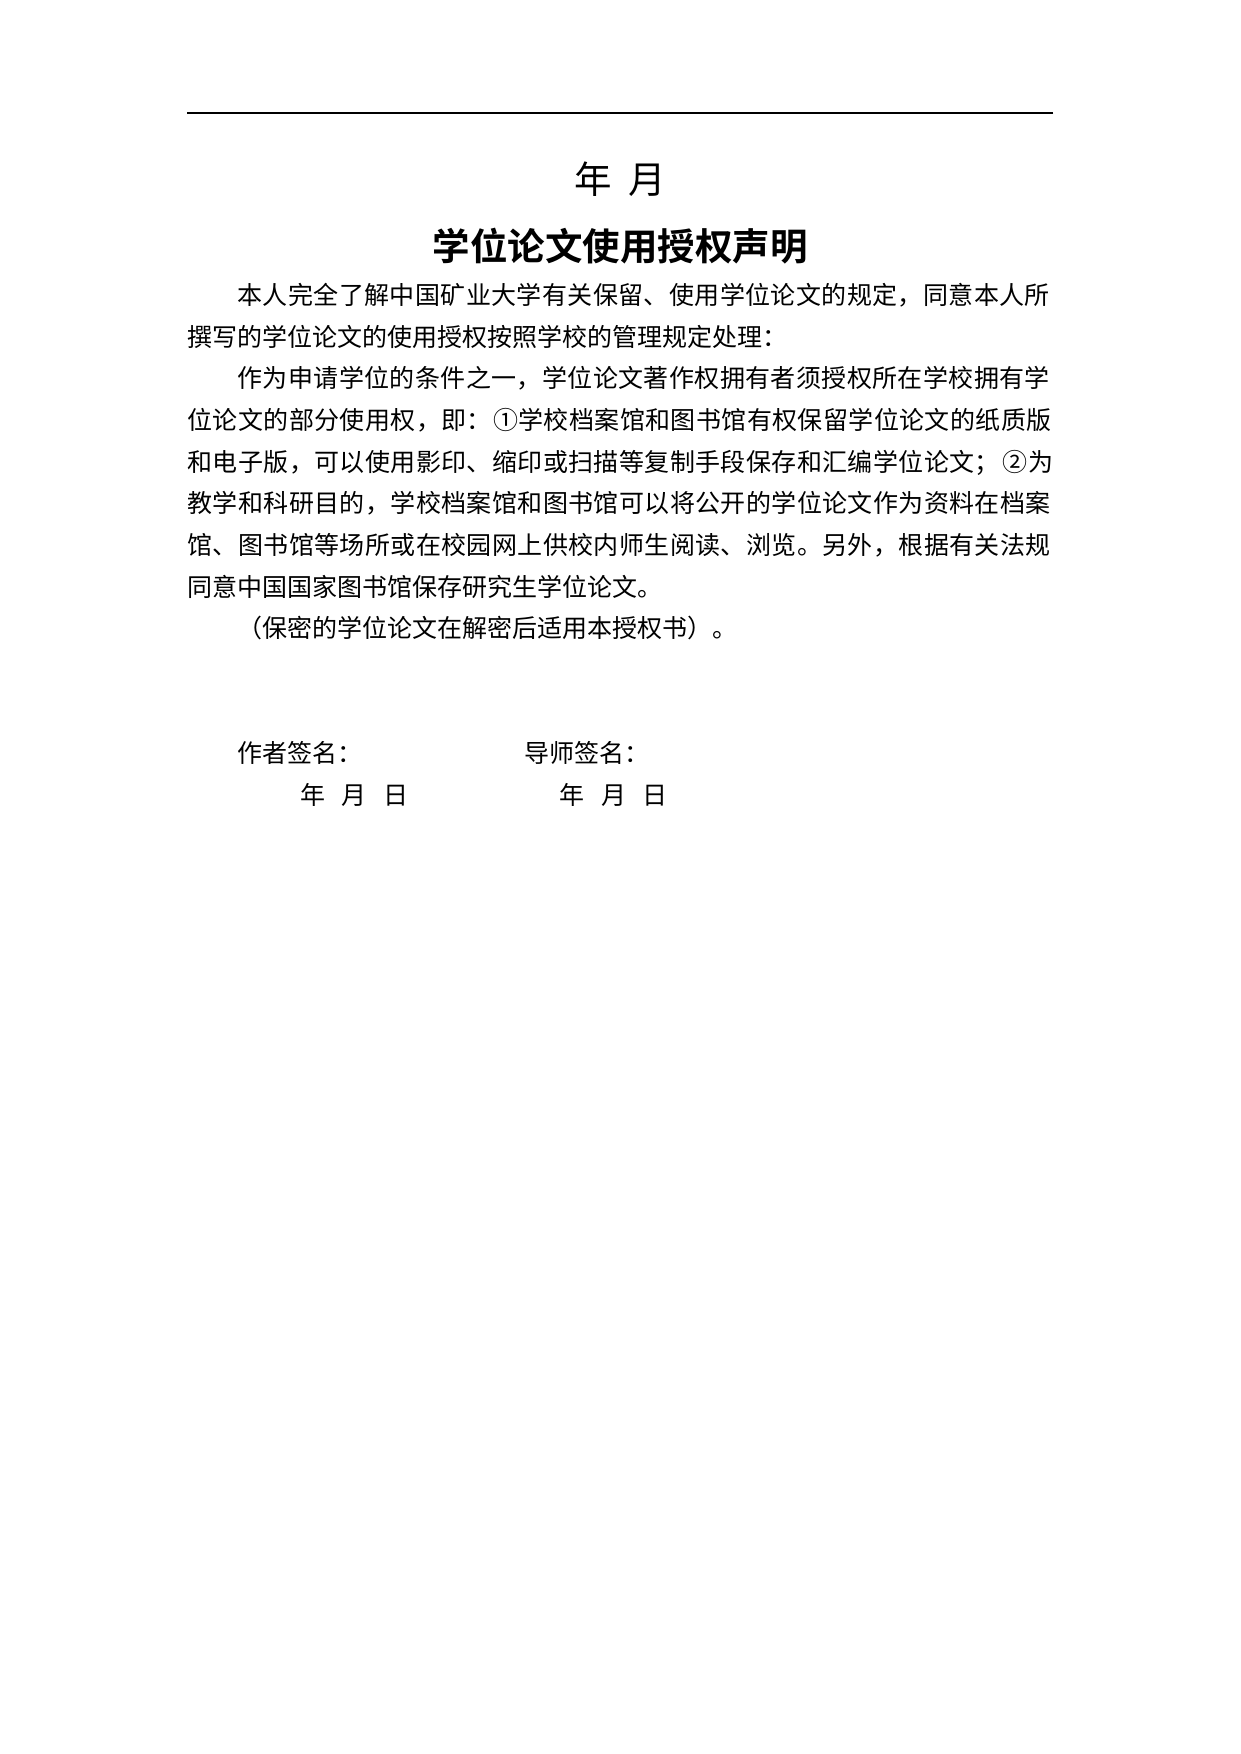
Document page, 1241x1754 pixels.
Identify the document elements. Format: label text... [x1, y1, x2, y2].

text 学位论文使用授权声明 [187, 217, 1053, 271]
text 本人完全了解中国矿业大学有关保留、使用学位论文的规定，同意本人所撰写的学位论文的使用授权按照学校的管理规定处理： [187, 271, 1053, 354]
text （保密的学位论文在解密后适用本授权书）。 [187, 604, 1053, 646]
text 年 月 [187, 150, 1053, 204]
text 作者签名： 导师签名： [187, 729, 1053, 771]
text 作为申请学位的条件之一，学位论文著作权拥有者须授权所在学校拥有学位论文的部分使用权，即：①学校档案馆和图书馆有权保留学位论文的纸质版和电子版，可以使用影印、缩印或扫描等复制手段保存和汇编学位论文；②为教学和科研目的，学校档案馆和图书馆可以将公开的学位论文作为资料在档案馆、图书馆等场所或在校园网上供校内师生阅读、浏览。另外，根据有关法规，同意中国国家图书馆保存研究生学位论文。 [187, 354, 1053, 604]
text 年 月 日 年 月 日 [187, 771, 1053, 813]
